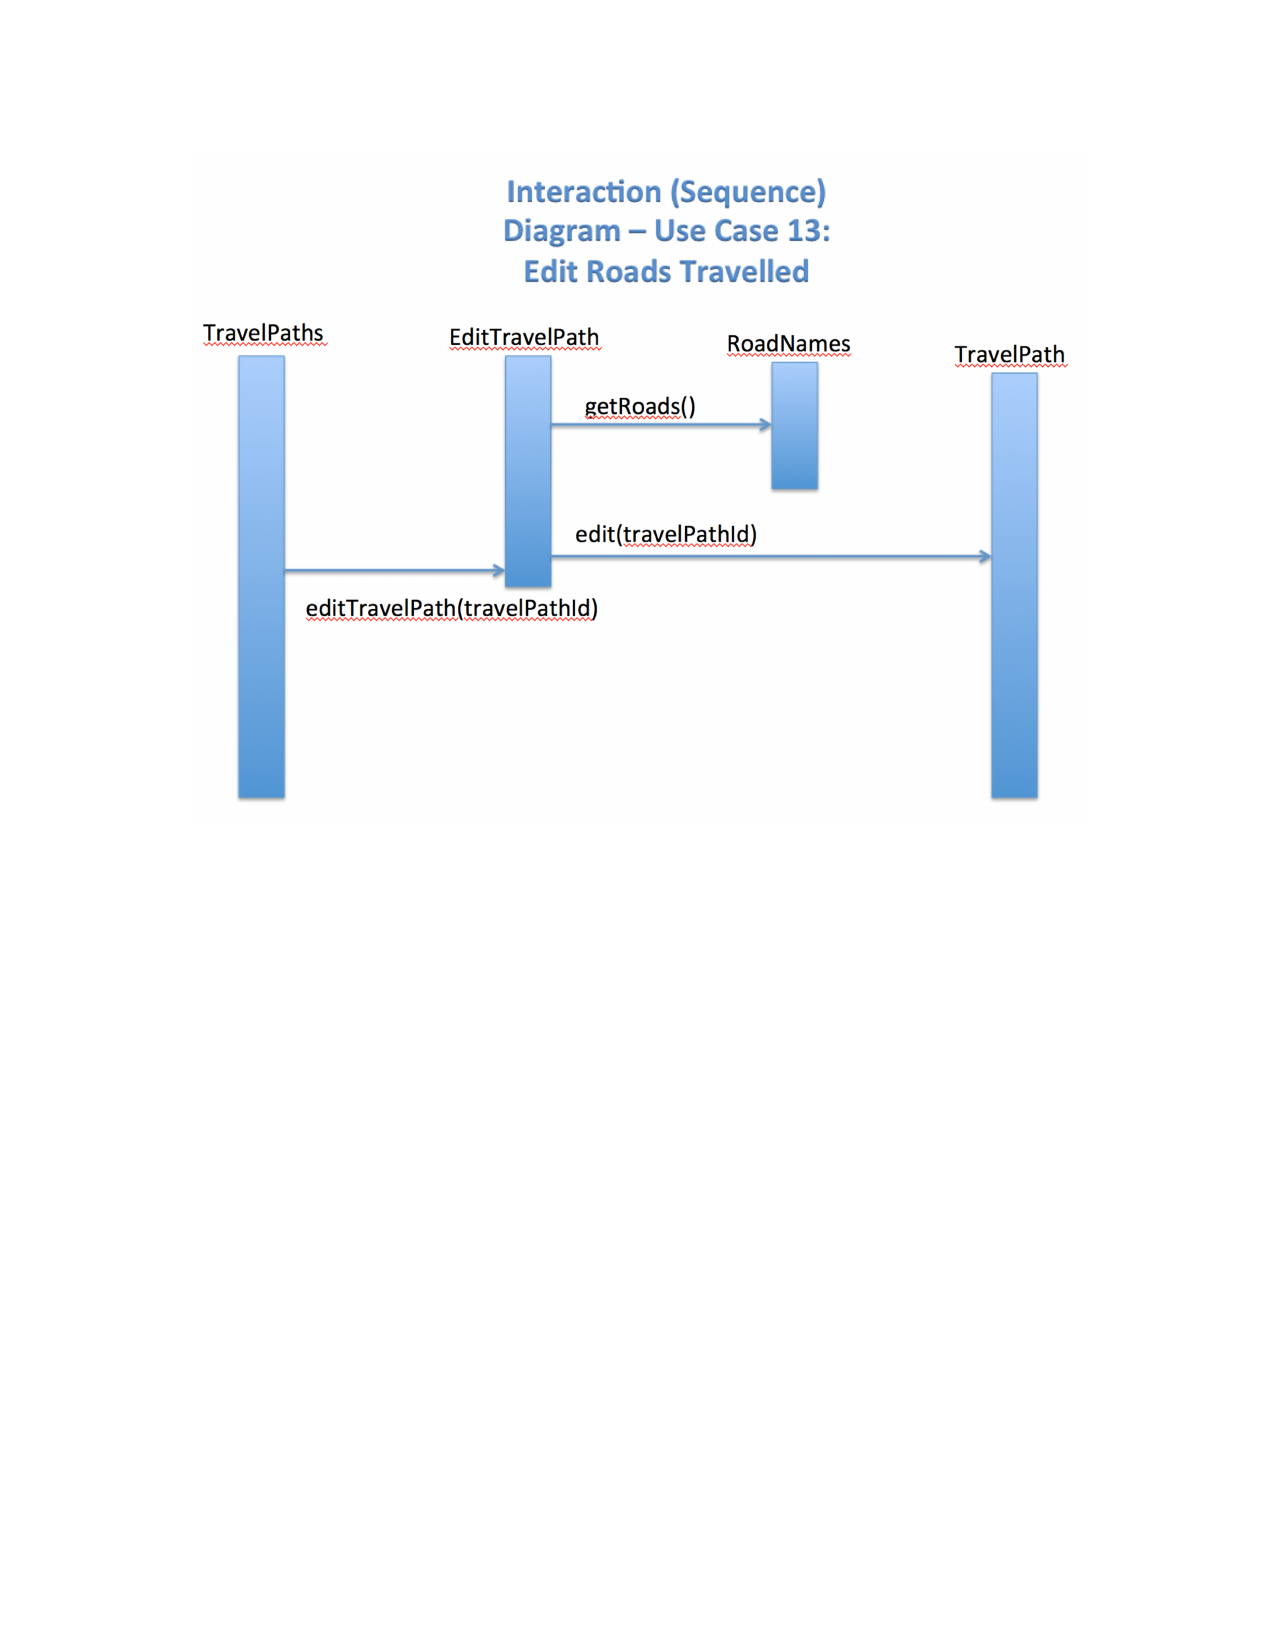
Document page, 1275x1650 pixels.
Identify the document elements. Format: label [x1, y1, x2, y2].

picture [187, 150, 1088, 828]
